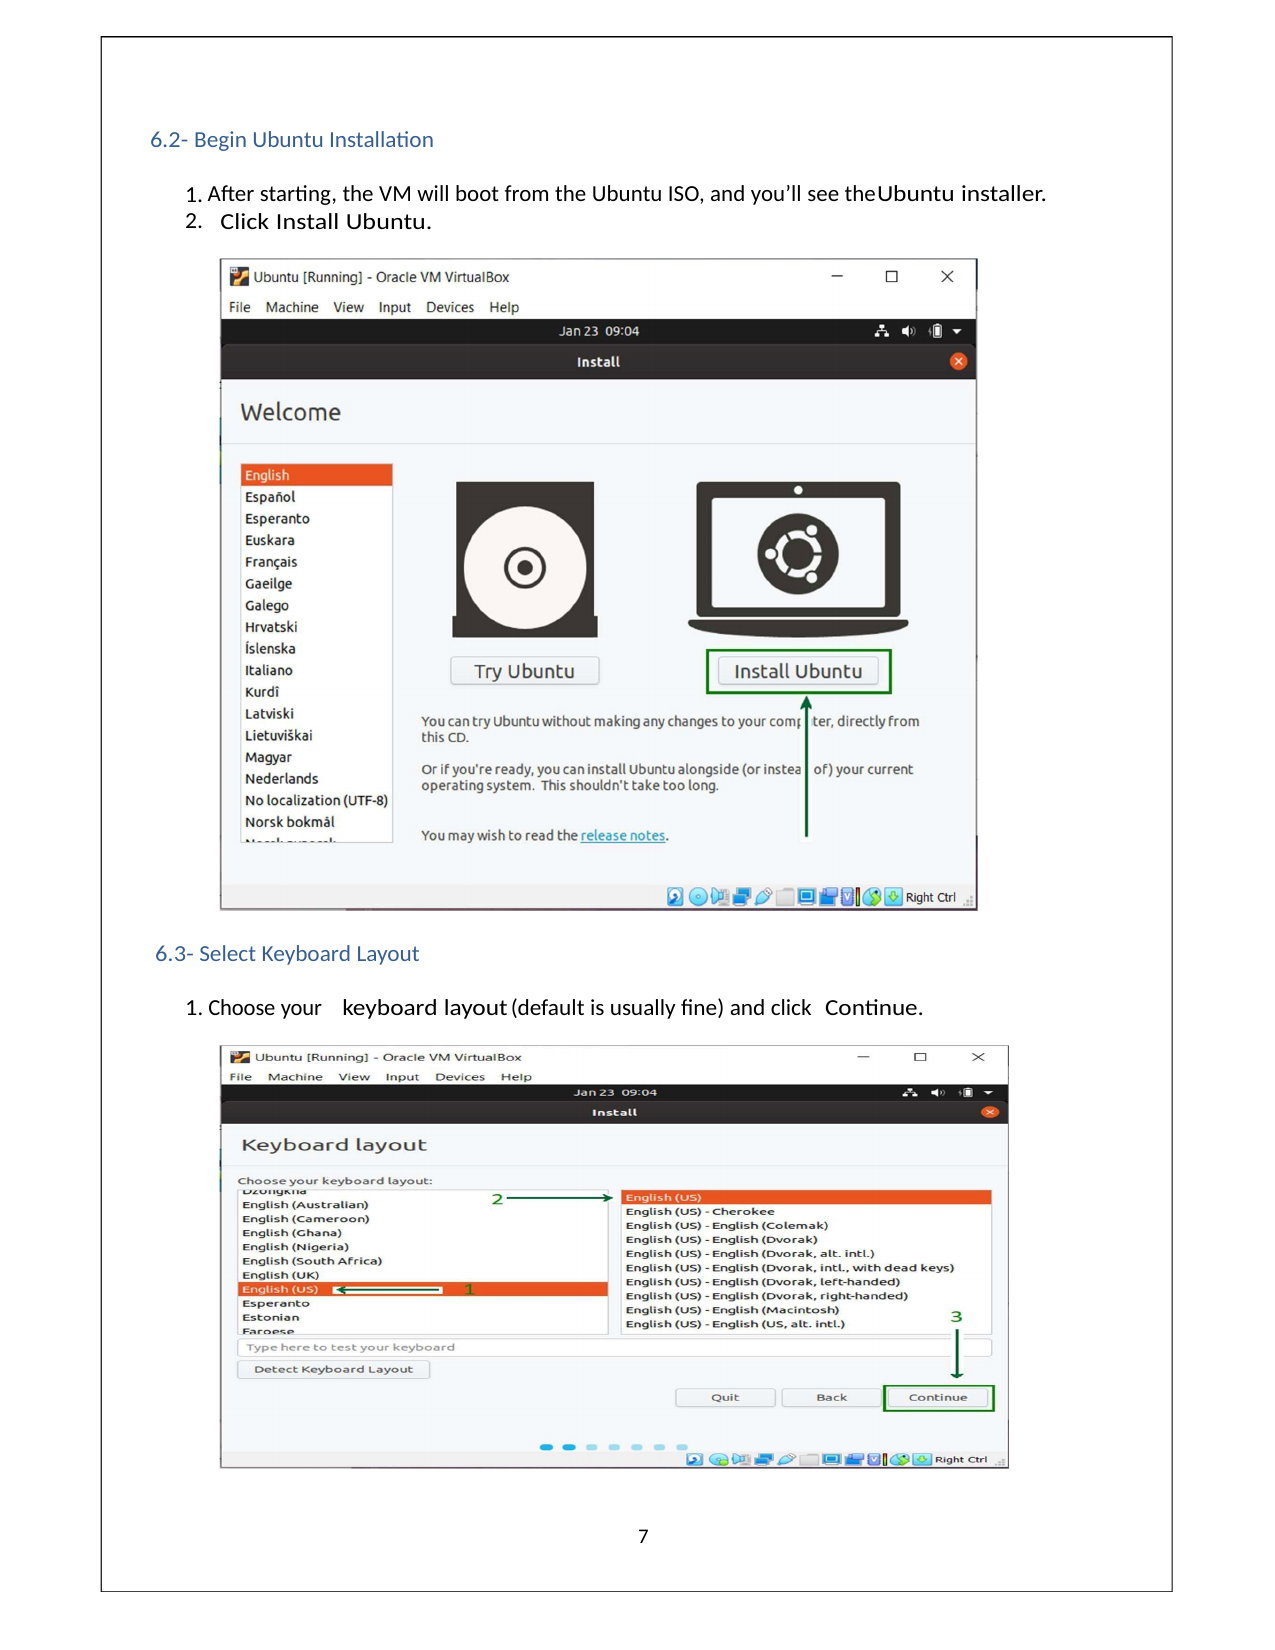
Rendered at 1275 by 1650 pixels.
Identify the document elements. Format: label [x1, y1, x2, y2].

picture [100, 36, 1173, 1592]
